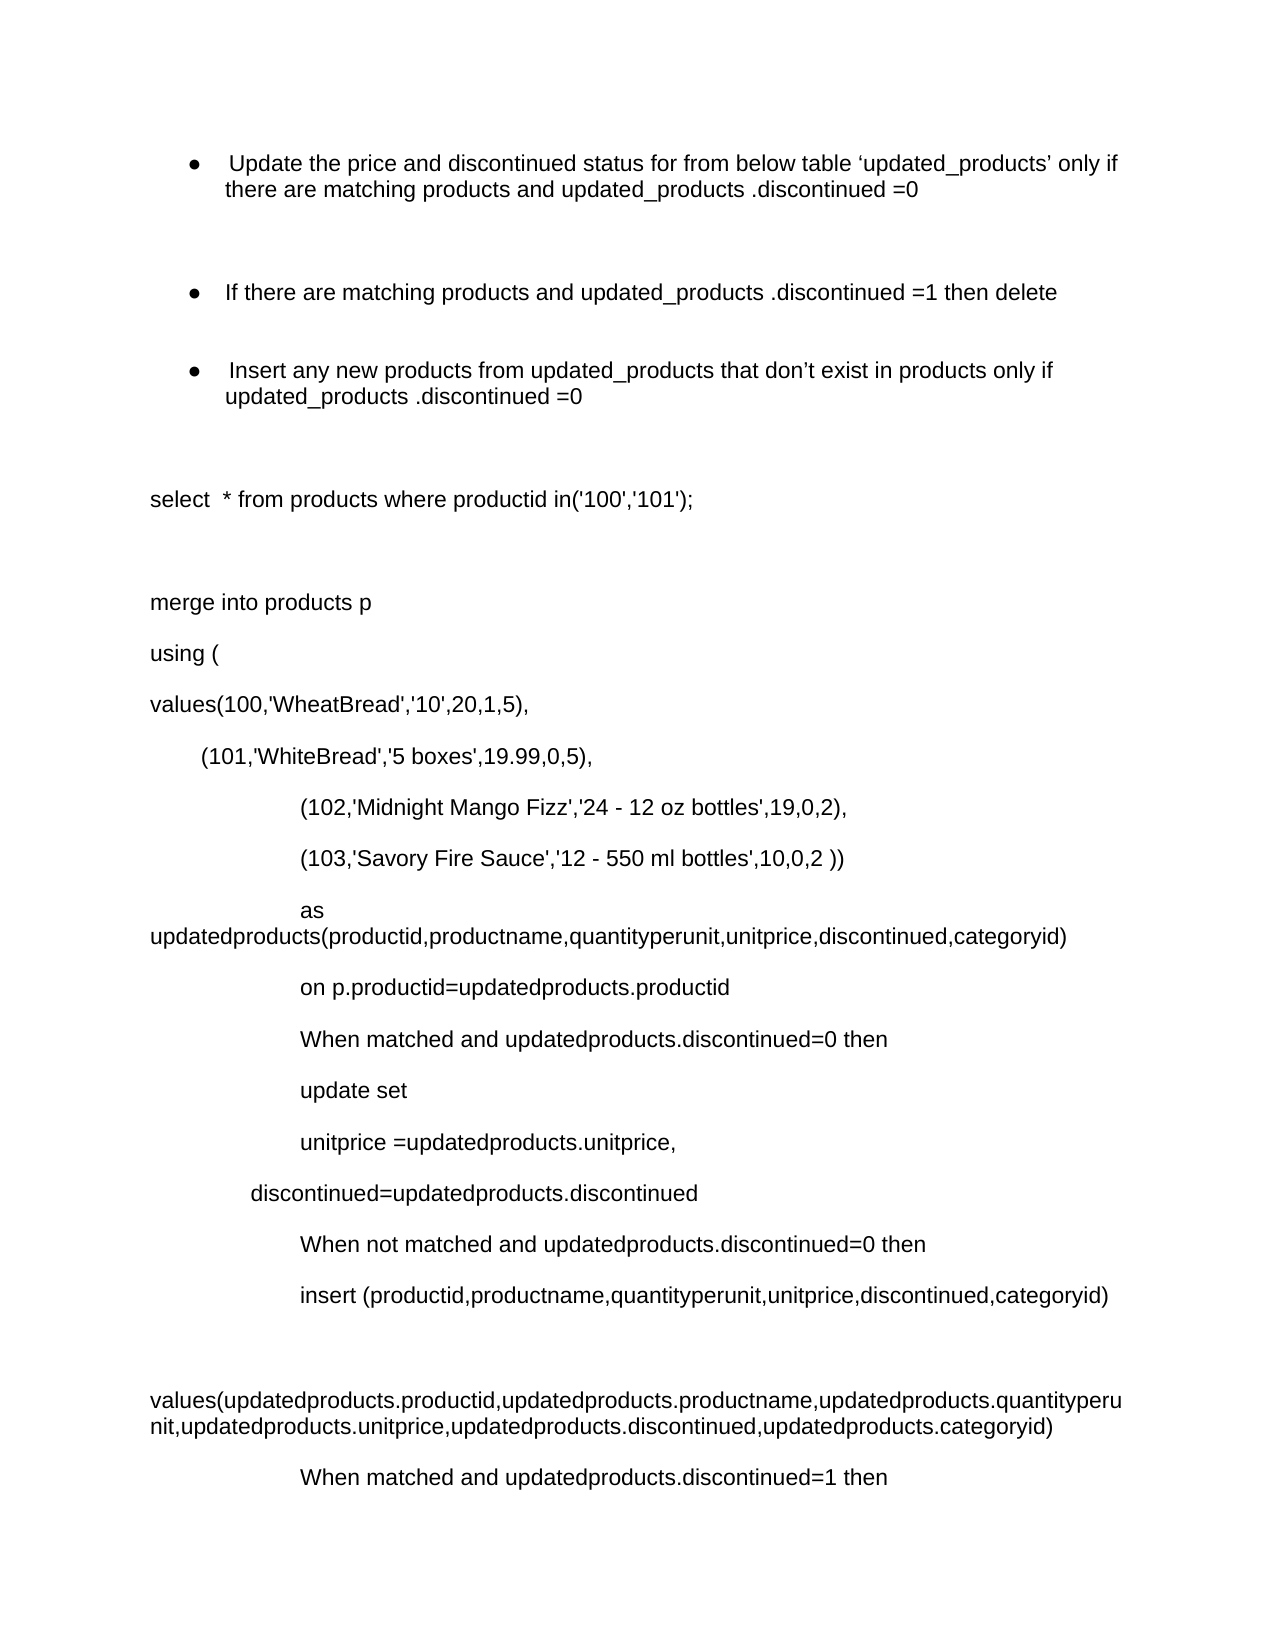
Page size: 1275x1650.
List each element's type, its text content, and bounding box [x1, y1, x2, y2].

text using ( [150, 640, 1125, 666]
text merge into products p [150, 588, 1125, 615]
list Insert any new products from updated_products that don’t exist in products only if updated_products .discontinued =0 [187, 357, 1125, 409]
text unitprice =updatedproducts.unitprice, [150, 1128, 1125, 1155]
list Update the price and discontinued status for from below table ‘updated_products’ only if there are matching products and updated_products .discontinued =0 [187, 150, 1125, 203]
text update set [150, 1077, 1125, 1103]
list If there are matching products and updated_products .discontinued =1 then delete [187, 279, 1125, 305]
text When matched and updatedproducts.discontinued=1 then [150, 1464, 1125, 1491]
text insert (productid,productname,quantityperunit,unitprice,discontinued,categoryid) [150, 1282, 1125, 1309]
text (103,'Savory Fire Sauce','12 - 550 ml bottles',10,0,2 )) [150, 845, 1125, 872]
text (102,'Midnight Mango Fizz','24 - 12 oz bottles',19,0,2), [150, 794, 1125, 820]
text values(updatedproducts.productid,updatedproducts.productname,updatedproducts.quantityperunit,updatedproducts.unitprice,updatedproducts.discontinued,updatedproducts.categoryid) [150, 1334, 1125, 1439]
text on p.productid=updatedproducts.productid [150, 974, 1125, 1001]
text When matched and updatedproducts.discontinued=0 then [150, 1026, 1125, 1052]
text as updatedproducts(productid,productname,quantityperunit,unitprice,discontinued,categoryid) [150, 897, 1125, 949]
text values(100,'WheatBread','10',20,1,5), [150, 691, 1125, 718]
text discontinued=updatedproducts.discontinued [150, 1180, 1125, 1206]
text select * from products where productid in('100','101'); [150, 486, 1125, 512]
text When not matched and updatedproducts.discontinued=0 then [150, 1231, 1125, 1257]
text (101,'WhiteBread','5 boxes',19.99,0,5), [150, 743, 1125, 769]
